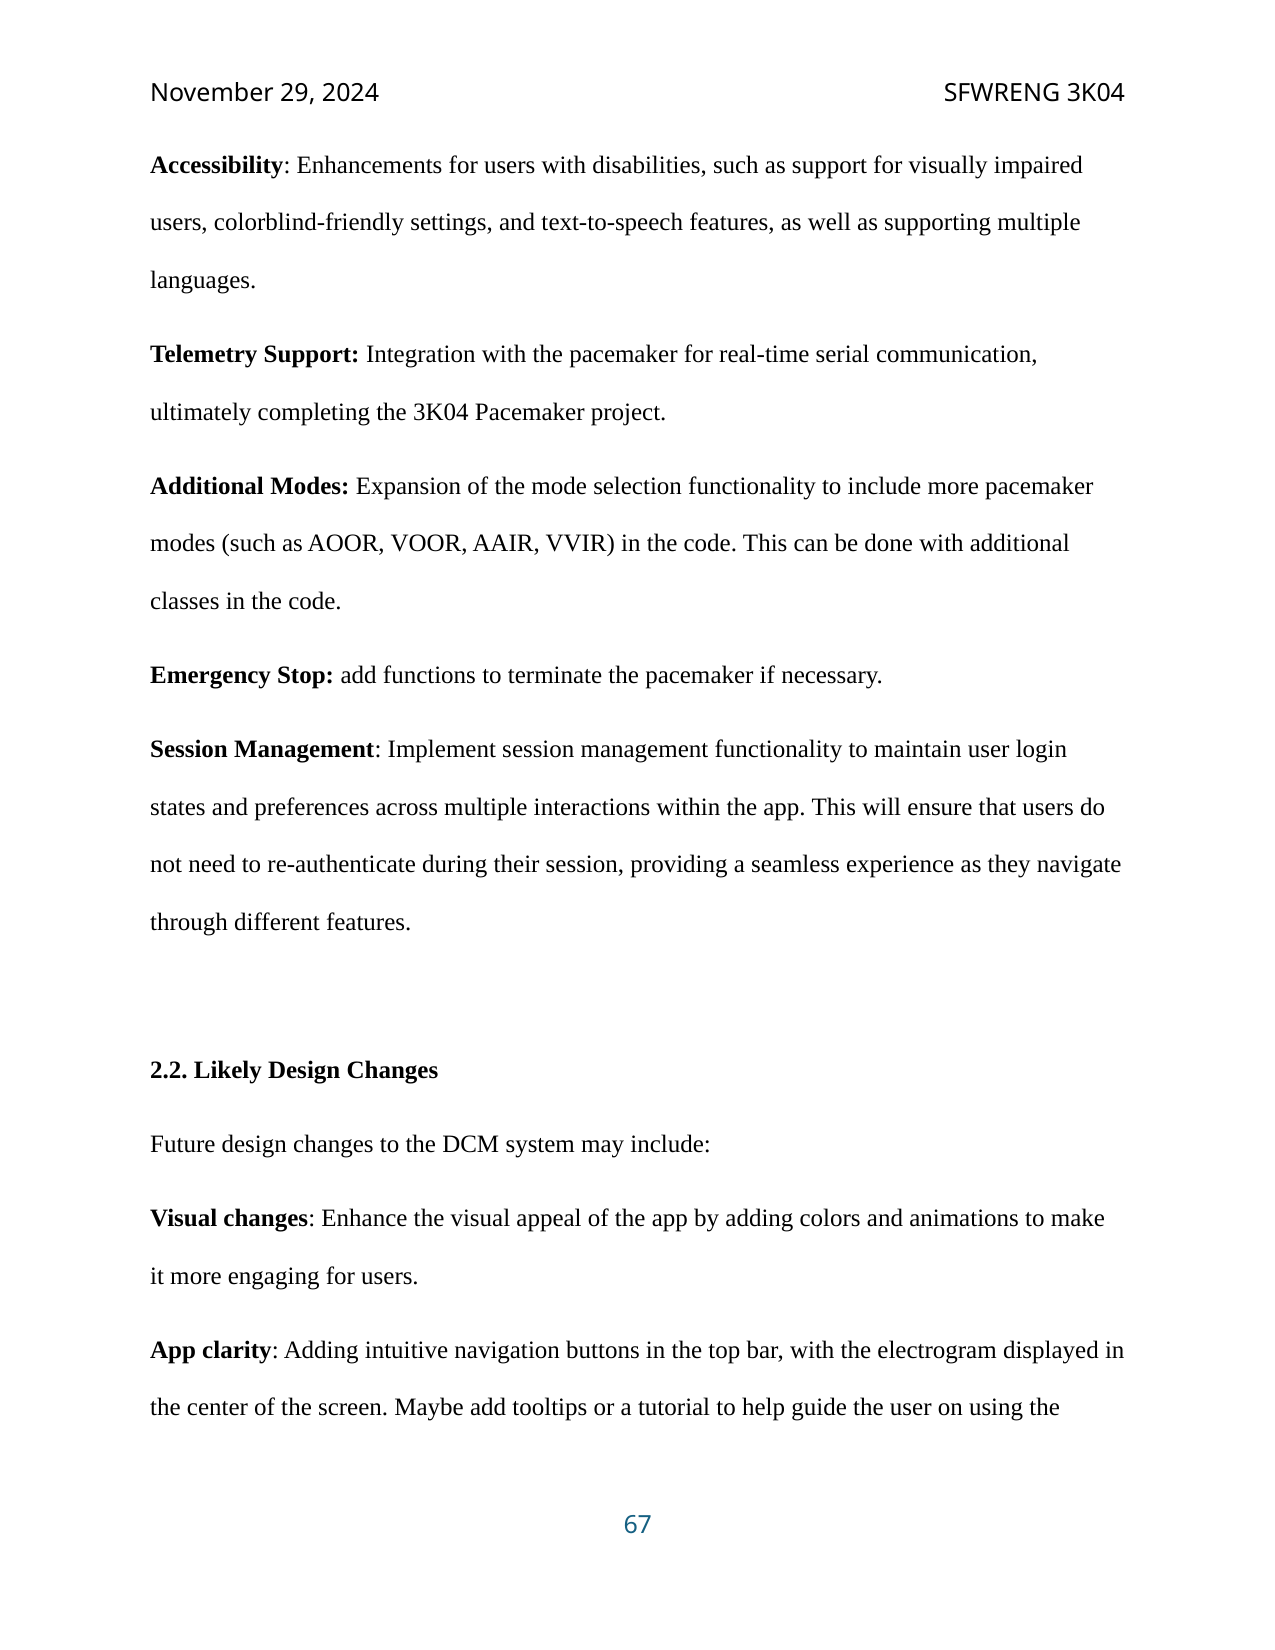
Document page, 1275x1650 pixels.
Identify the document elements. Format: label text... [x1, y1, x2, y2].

text 2.2. Likely Design Changes [150, 1055, 1125, 1084]
text Telemetry Support: Integration with the pacemaker for real-time serial communication, ultimately completing the 3K04 Pacemaker project. [150, 339, 1125, 425]
text Accessibility: Enhancements for users with disabilities, such as support for visually impaired users, colorblind-friendly settings, and text-to-speech features, as well as supporting multiple languages. [150, 150, 1125, 294]
text Session Management: Implement session management functionality to maintain user login states and preferences across multiple interactions within the app. This will ensure that users do not need to re-authenticate during their session, providing a seamless experience as they navigate through different features. [150, 734, 1125, 935]
text Emergency Stop: add functions to terminate the pacemaker if necessary. [150, 660, 1125, 689]
text Visual changes: Enhance the visual appeal of the app by adding colors and animations to make it more engaging for users. [150, 1203, 1125, 1289]
text Future design changes to the DCM system may include: [150, 1129, 1125, 1158]
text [150, 1335, 1125, 1421]
text Additional Modes: Expansion of the mode selection functionality to include more pacemaker modes (such as AOOR, VOOR, AAIR, VVIR) in the code. This can be done with additional classes in the code. [150, 471, 1125, 614]
